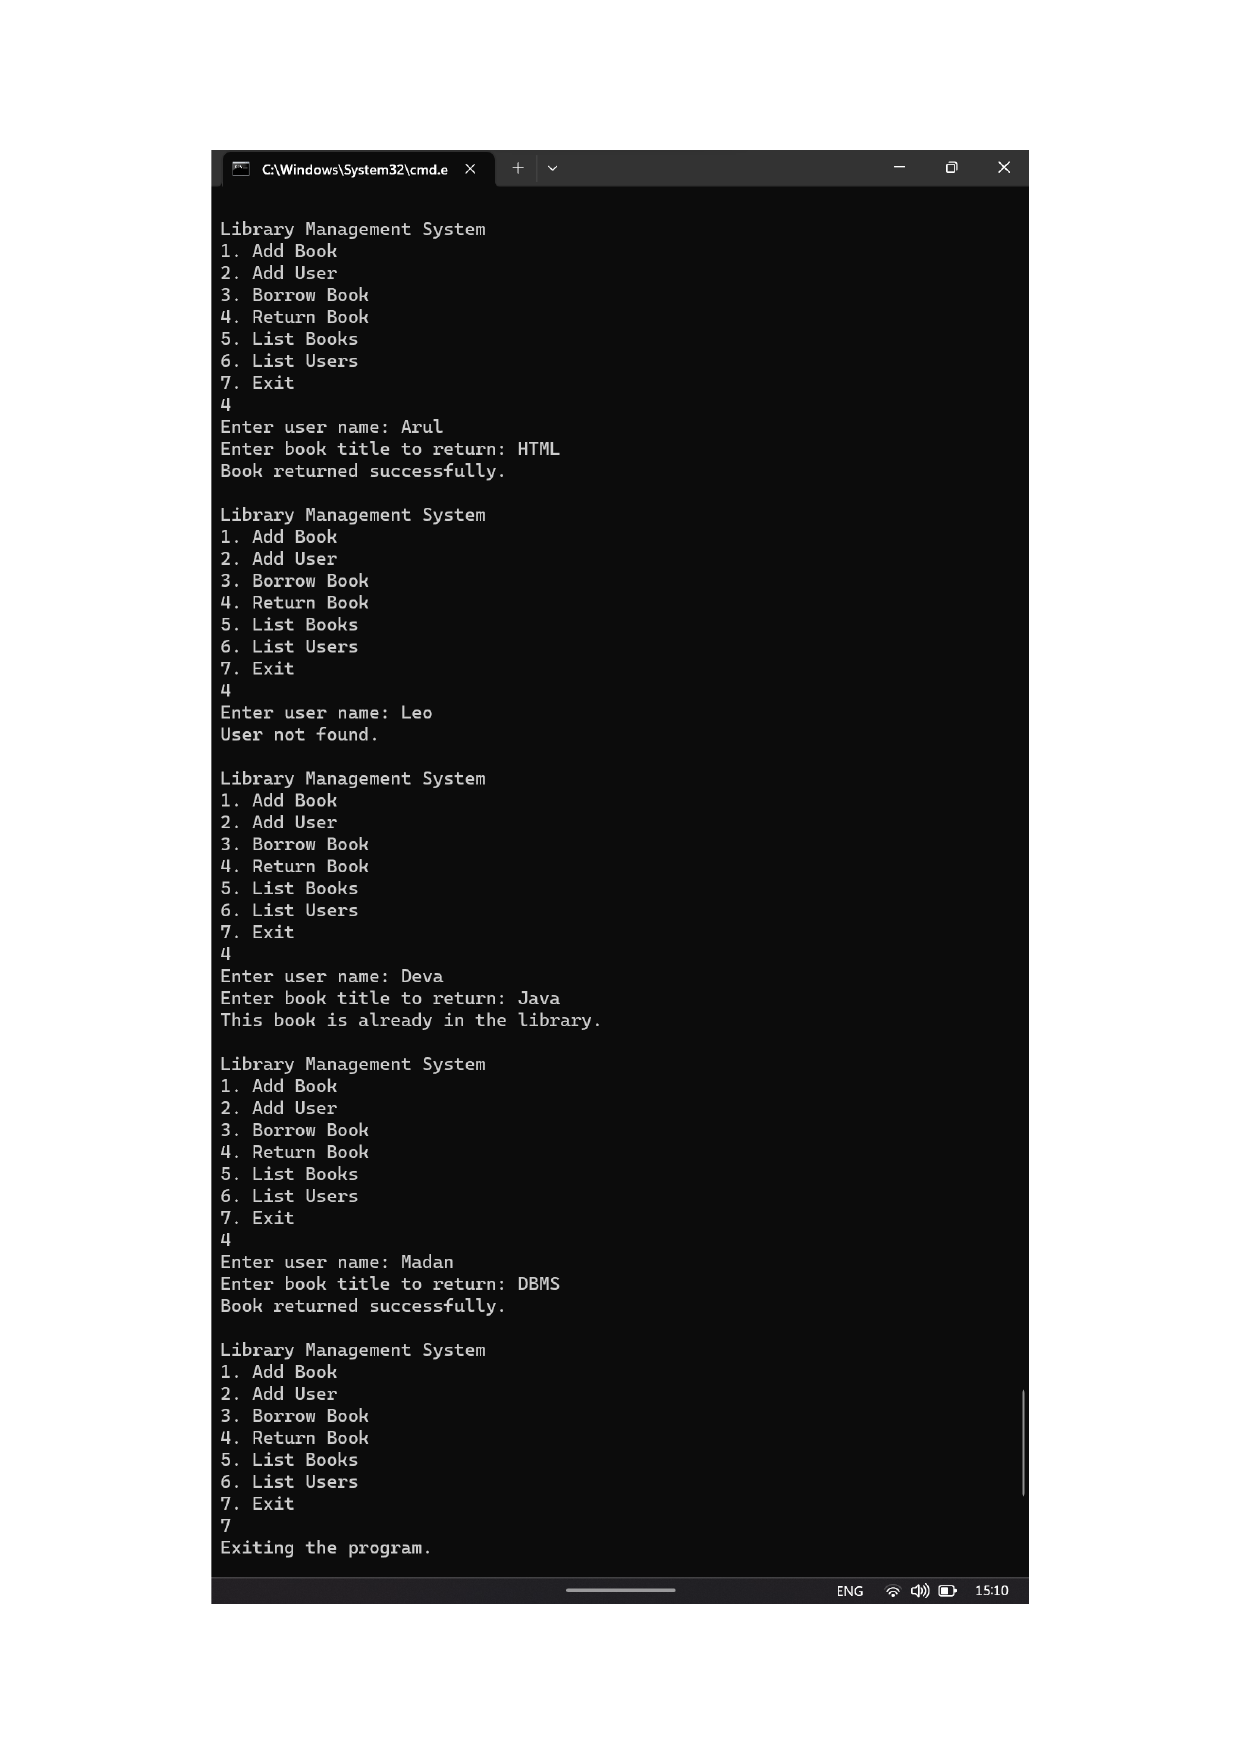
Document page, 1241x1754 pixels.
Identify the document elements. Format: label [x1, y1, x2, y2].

picture [211, 150, 1029, 1604]
